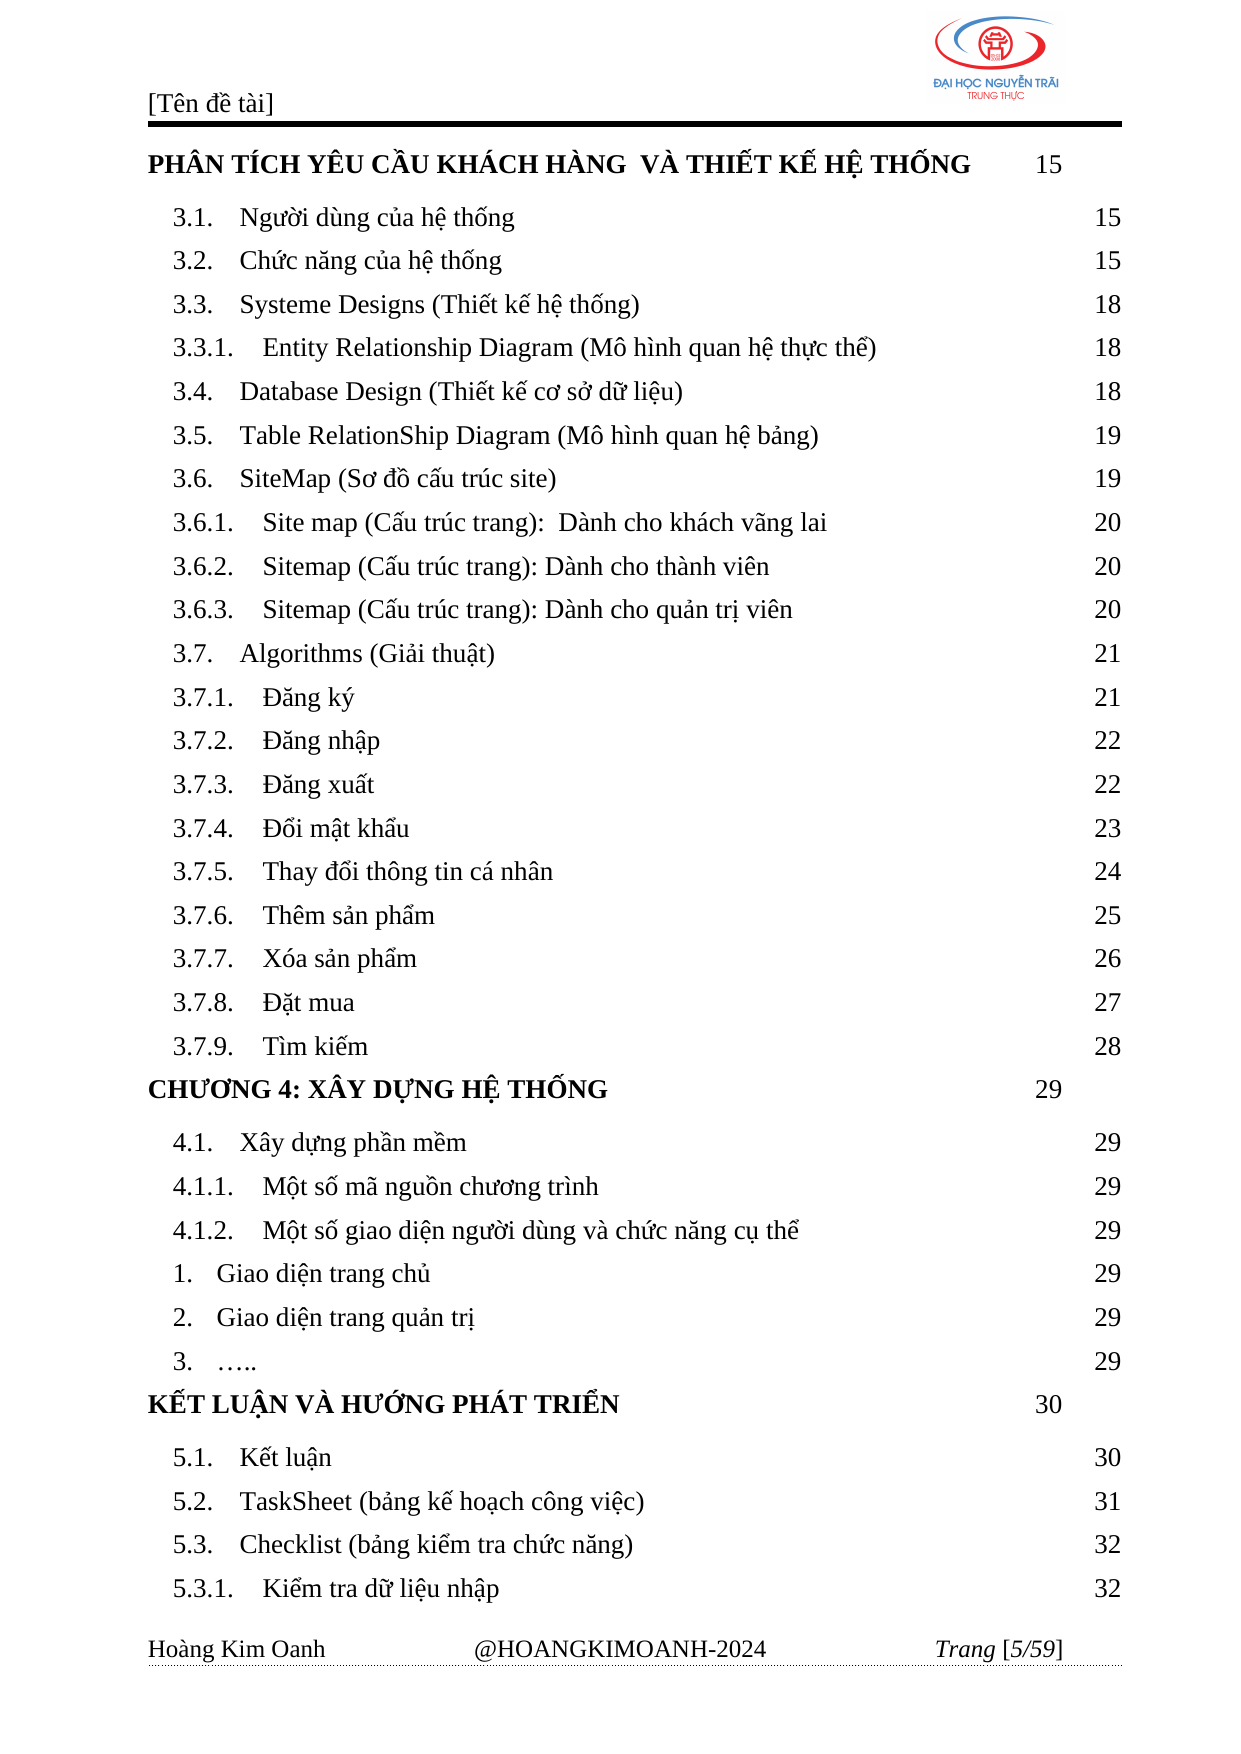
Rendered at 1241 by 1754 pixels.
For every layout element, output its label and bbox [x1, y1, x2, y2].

picture [926, 11, 1065, 104]
